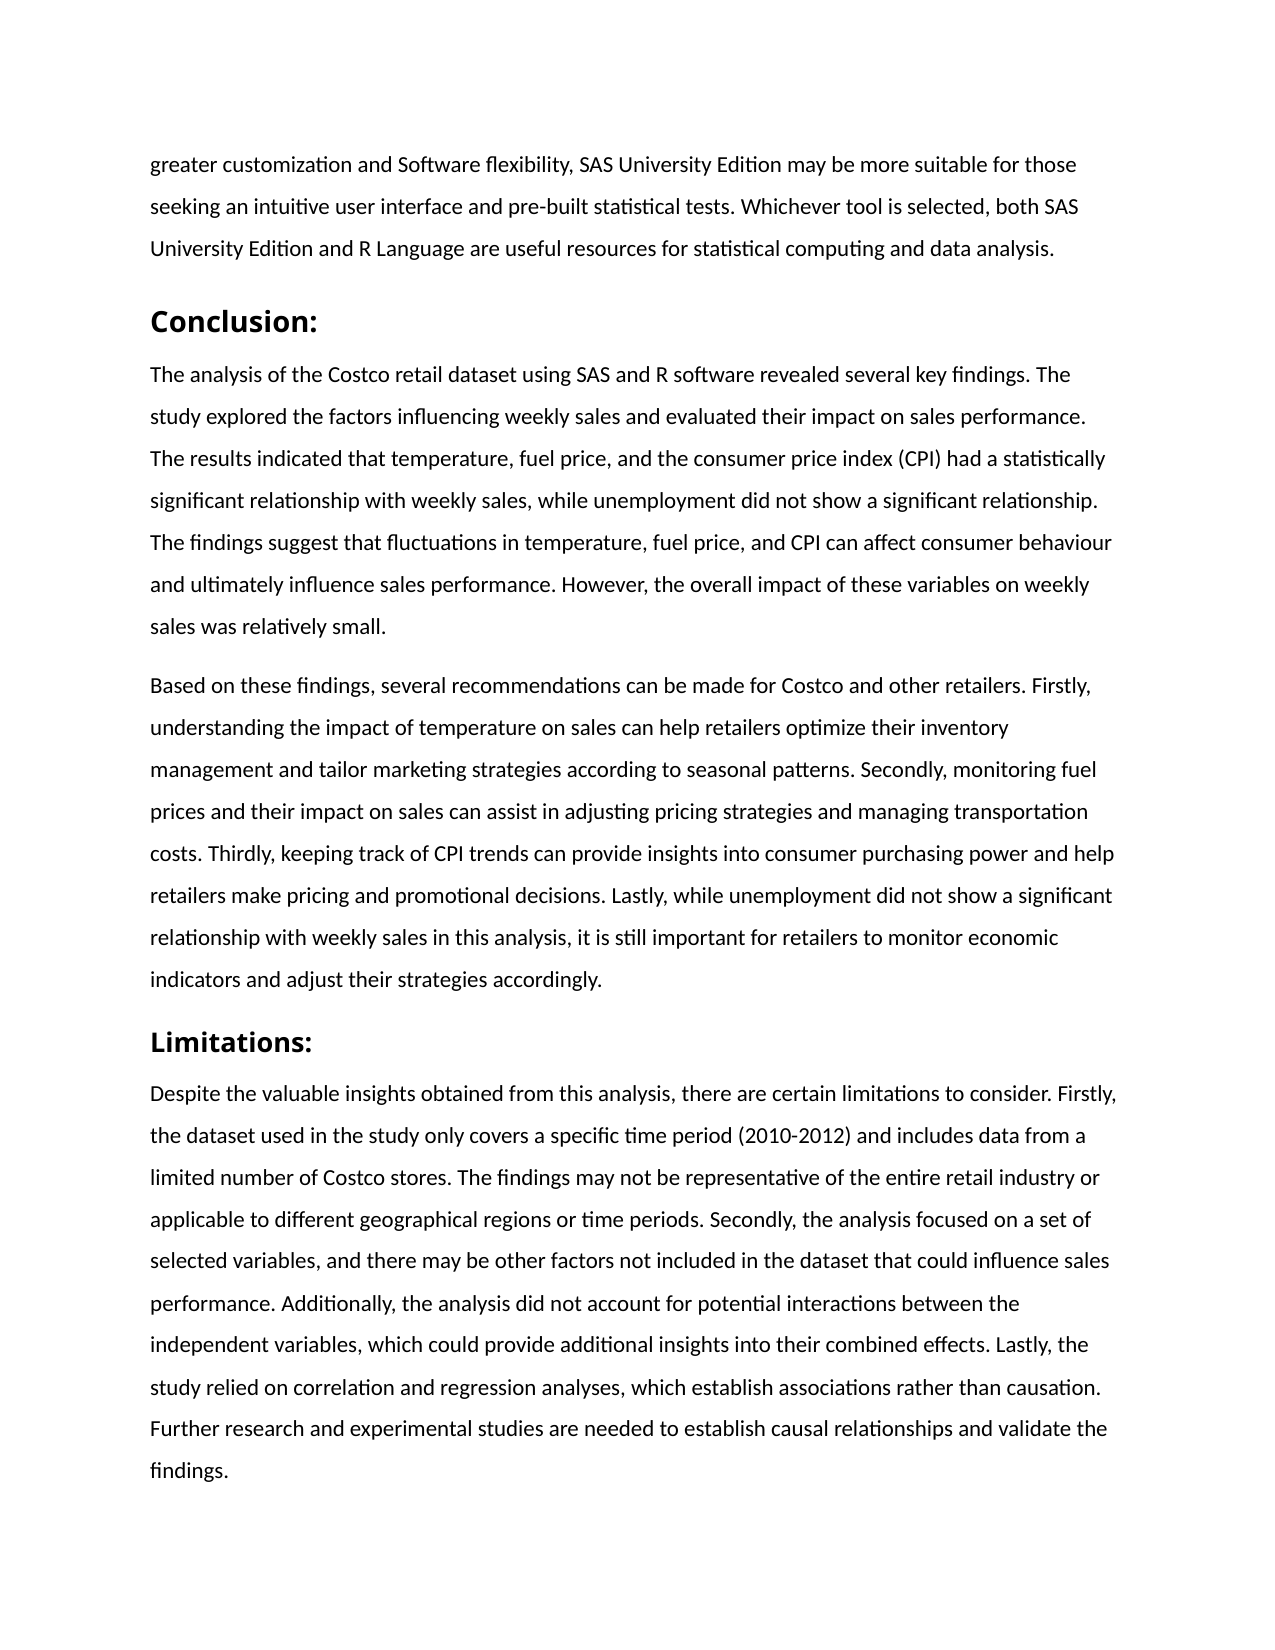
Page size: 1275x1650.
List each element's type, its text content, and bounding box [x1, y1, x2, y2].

text Based on these findings, several recommendations can be made for Costco and other retailers. Firstly, understanding the impact of temperature on sales can help retailers optimize their inventory management and tailor marketing strategies according to seasonal patterns. Secondly, monitoring fuel prices and their impact on sales can assist in adjusting pricing strategies and managing transportation costs. Thirdly, keeping track of CPI trends can provide insights into consumer purchasing power and help retailers make pricing and promotional decisions. Lastly, while unemployment did not show a significant relationship with weekly sales in this analysis, it is still important for retailers to monitor economic indicators and adjust their strategies accordingly. [150, 671, 1125, 993]
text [150, 150, 1125, 262]
subtitle Limitations: [150, 1023, 1125, 1060]
text The analysis of the Costco retail dataset using SAS and R software revealed several key findings. The study explored the factors influencing weekly sales and evaluated their impact on sales performance. The results indicated that temperature, fuel price, and the consumer price index (CPI) had a statistically significant relationship with weekly sales, while unemployment did not show a significant relationship. The findings suggest that fluctuations in temperature, fuel price, and CPI can affect consumer behaviour and ultimately influence sales performance. However, the overall impact of these variables on weekly sales was relatively small. [150, 360, 1125, 640]
text Despite the valuable insights obtained from this analysis, there are certain limitations to consider. Firstly, the dataset used in the study only covers a specific time period (2010-2012) and includes data from a limited number of Costco stores. The findings may not be representative of the entire retail industry or applicable to different geographical regions or time periods. Secondly, the analysis focused on a set of selected variables, and there may be other factors not included in the dataset that could influence sales performance. Additionally, the analysis did not account for potential interactions between the independent variables, which could provide additional insights into their combined effects. Lastly, the study relied on correlation and regression analyses, which establish associations rather than causation. Further research and experimental studies are needed to establish causal relationships and validate the findings. [150, 1079, 1125, 1484]
subtitle Conclusion: [150, 301, 1125, 341]
